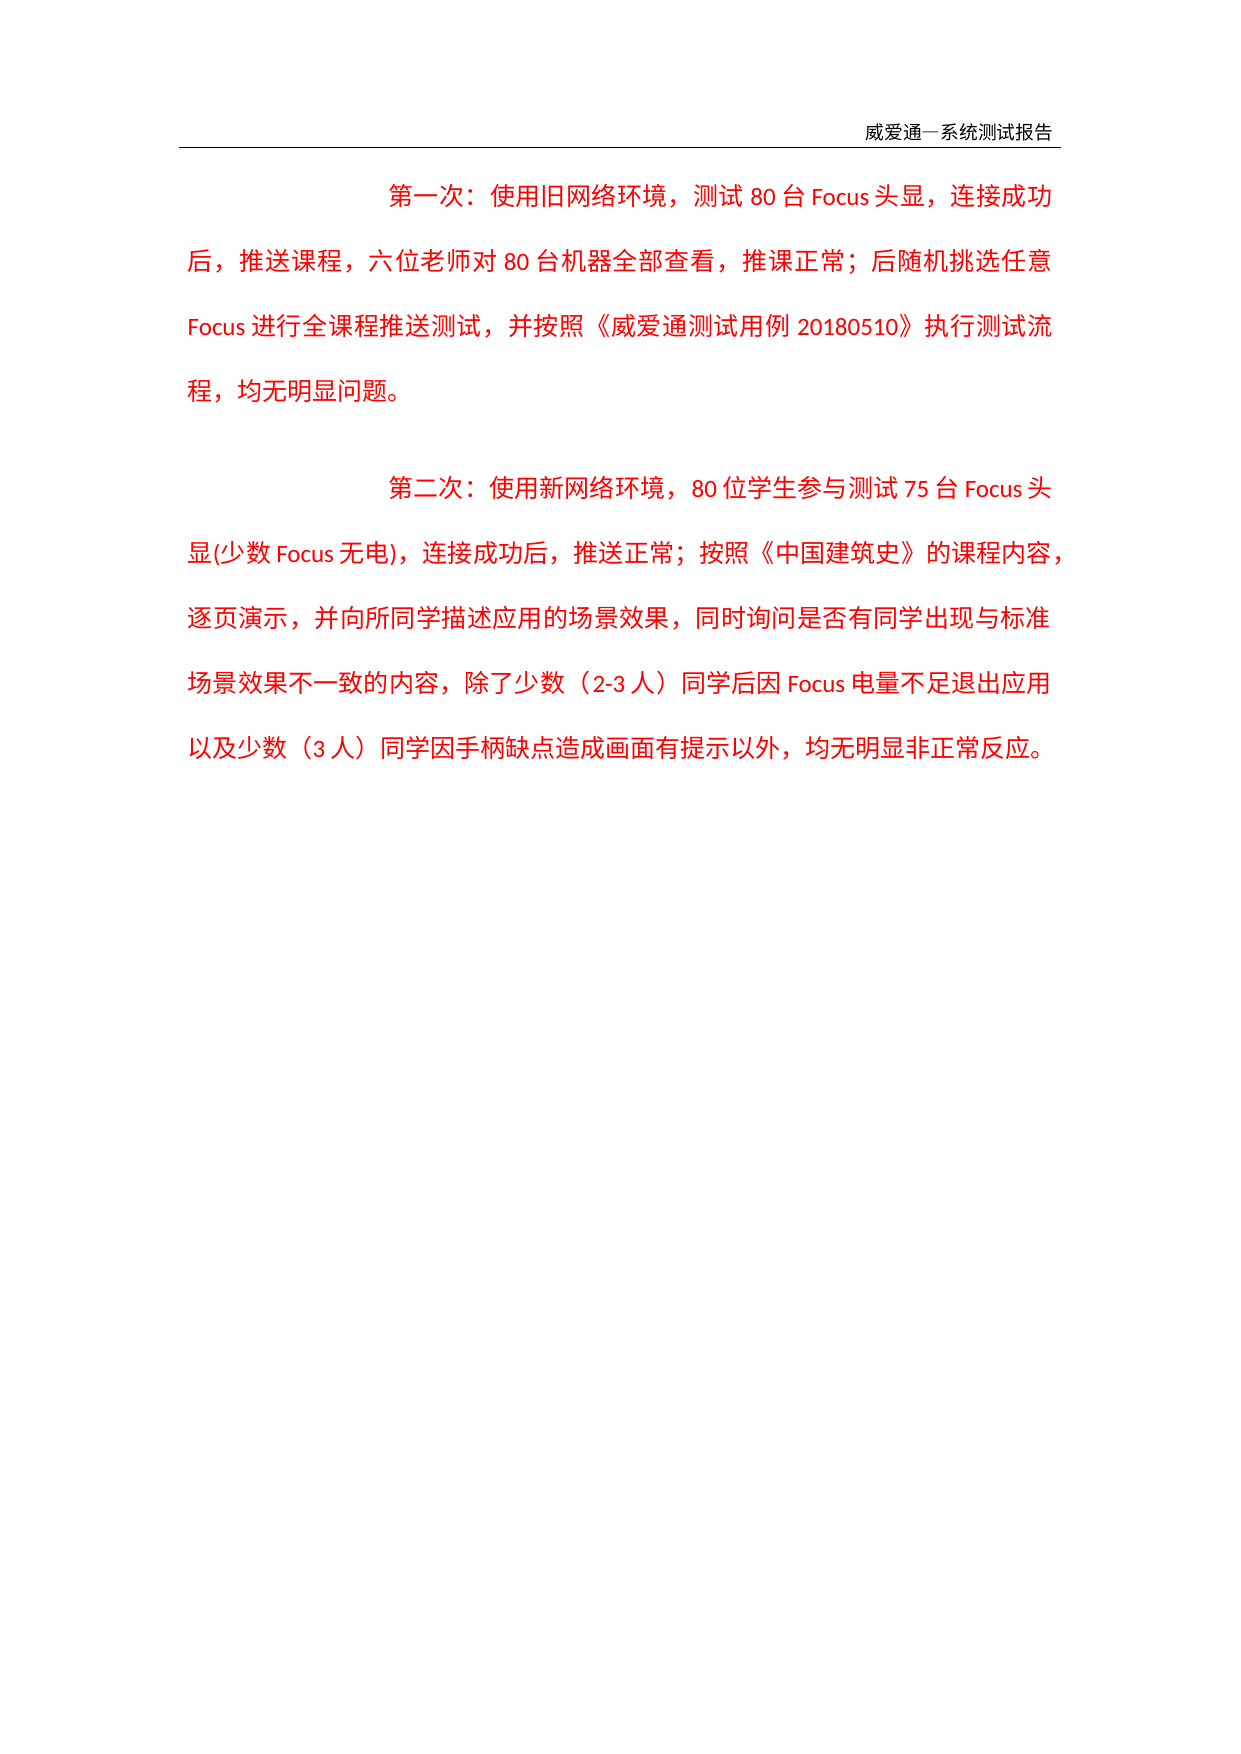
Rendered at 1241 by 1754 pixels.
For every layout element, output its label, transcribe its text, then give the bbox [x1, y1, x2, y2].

text 第一次：使用旧网络环境，测试80台Focus头显，连接成功后，推送课程，六位老师对80台机器全部查看，推课正常；后随机挑选任意Focus进行全课程推送测试，并按照《威爱通测试用例20180510》执行测试流程，均无明显问题。 [187, 162, 1053, 422]
text 第二次：使用新网络环境，80位学生参与测试75台Focus头显(少数Focus无电)，连接成功后，推送正常；按照《中国建筑史》的课程内容，逐页演示，并向所同学描述应用的场景效果，同时询问是否有同学出现与标准场景效果不一致的内容，除了少数（2-3人）同学后因Focus电量不足退出应用以及少数（3人）同学因手柄缺点造成画面有提示以外，均无明显非正常反应。 [187, 454, 1053, 779]
